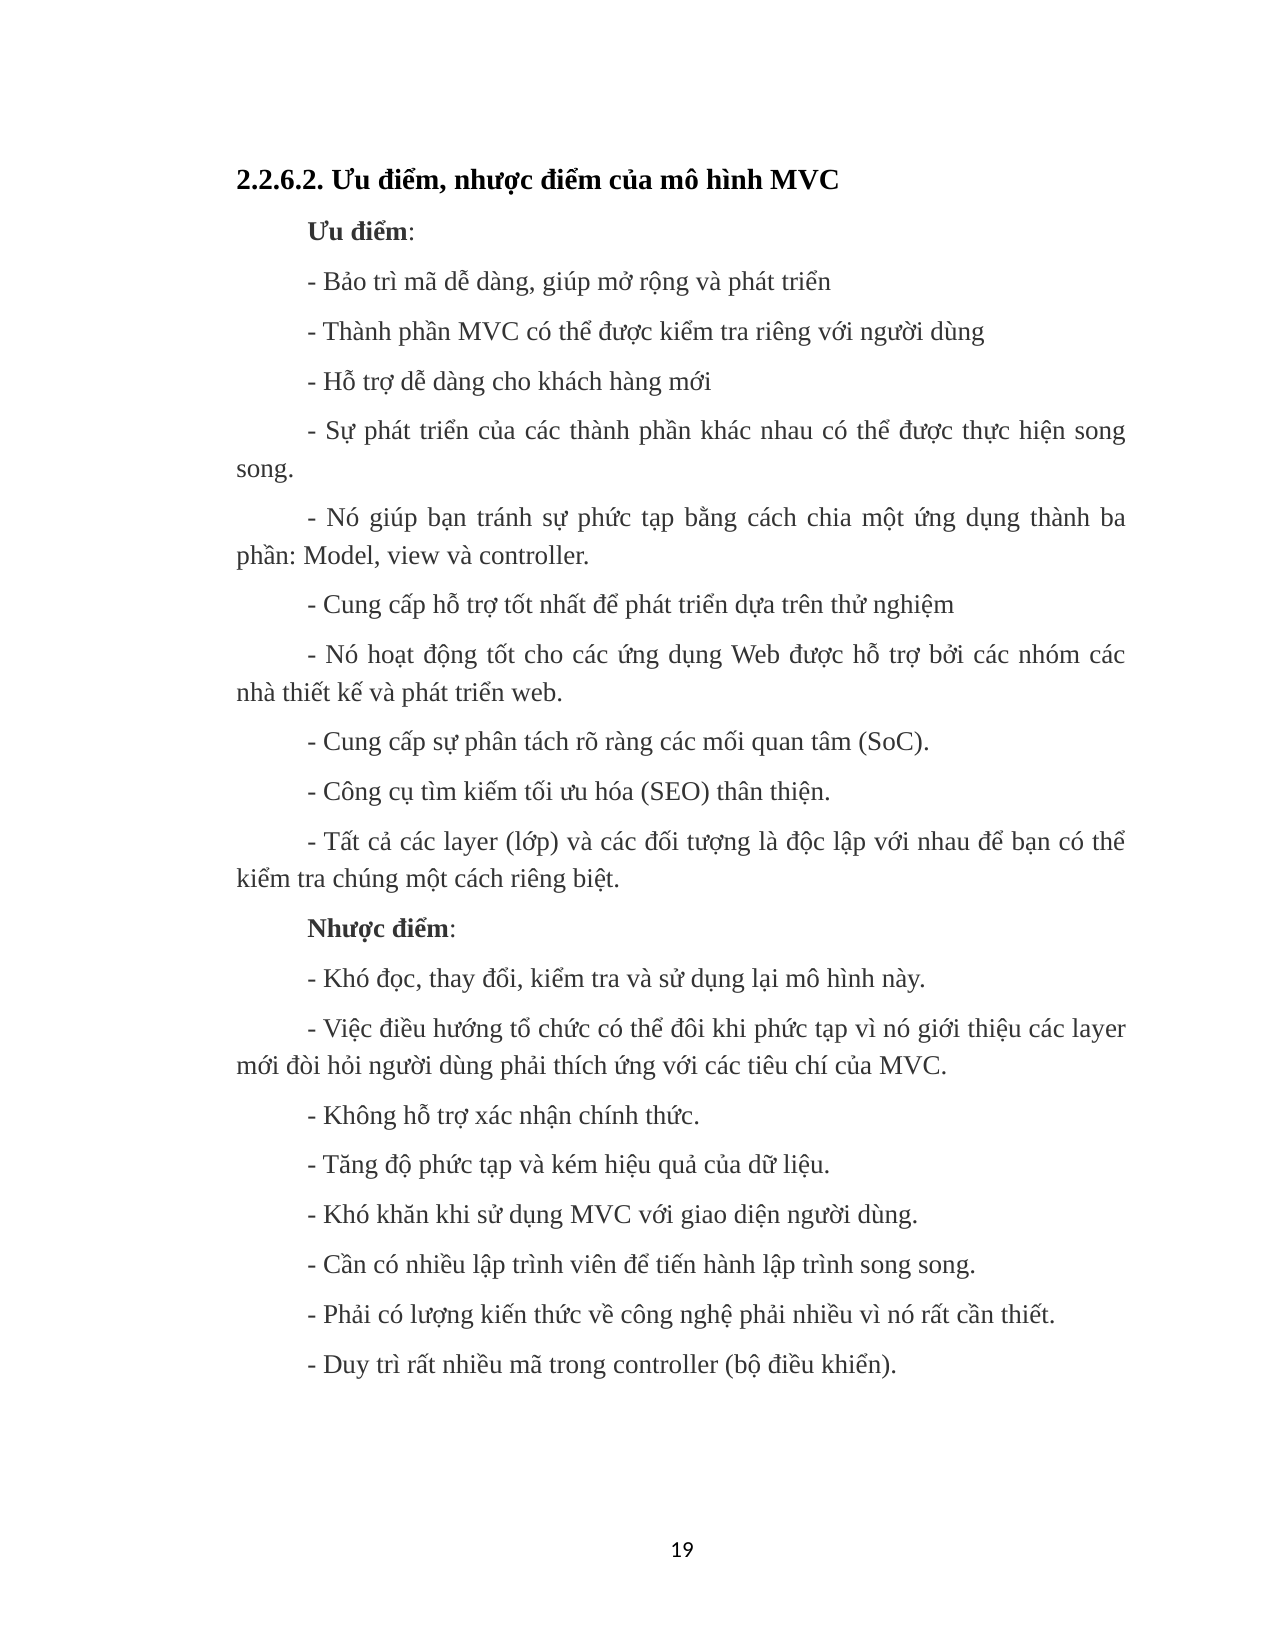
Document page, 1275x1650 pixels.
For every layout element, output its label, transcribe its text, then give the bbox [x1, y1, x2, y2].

text - Không hỗ trợ xác nhận chính thức. [236, 1099, 1127, 1130]
text - Hỗ trợ dễ dàng cho khách hàng mới [236, 364, 1127, 396]
subtitle 2.2.6.2. Ưu điểm, nhược điểm của mô hình MVC [236, 162, 1127, 196]
text - Nó hoạt động tốt cho các ứng dụng Web được hỗ trợ bởi các nhóm các nhà thiết kế và phát triển web. [236, 638, 1127, 707]
text - Việc điều hướng tổ chức có thể đôi khi phức tạp vì nó giới thiệu các layer mới đòi hỏi người dùng phải thích ứng với các tiêu chí của MVC. [236, 1012, 1127, 1080]
text - Duy trì rất nhiều mã trong controller (bộ điều khiển). [236, 1348, 1127, 1379]
text - Khó khăn khi sử dụng MVC với giao diện người dùng. [236, 1198, 1127, 1229]
text - Tất cả các layer (lớp) và các đối tượng là độc lập với nhau để bạn có thể kiểm tra chúng một cách riêng biệt. [236, 825, 1127, 893]
text Nhược điểm: [236, 912, 1127, 943]
text - Sự phát triển của các thành phần khác nhau có thể được thực hiện song song. [236, 414, 1127, 483]
text - Cung cấp sự phân tách rõ ràng các mối quan tâm (SoC). [236, 725, 1127, 757]
text - Cần có nhiều lập trình viên để tiến hành lập trình song song. [236, 1248, 1127, 1279]
text - Bảo trì mã dễ dàng, giúp mở rộng và phát triển [236, 265, 1127, 296]
text - Phải có lượng kiến thức về công nghệ phải nhiều vì nó rất cần thiết. [236, 1298, 1127, 1329]
text - Thành phần MVC có thể được kiểm tra riêng với người dùng [236, 315, 1127, 346]
text Ưu điểm: [236, 215, 1127, 246]
text - Cung cấp hỗ trợ tốt nhất để phát triển dựa trên thử nghiệm [236, 588, 1127, 620]
text - Khó đọc, thay đổi, kiểm tra và sử dụng lại mô hình này. [236, 962, 1127, 993]
text - Tăng độ phức tạp và kém hiệu quả của dữ liệu. [236, 1148, 1127, 1180]
text - Nó giúp bạn tránh sự phức tạp bằng cách chia một ứng dụng thành ba phần: Model, view và controller. [236, 501, 1127, 570]
text - Công cụ tìm kiếm tối ưu hóa (SEO) thân thiện. [236, 775, 1127, 806]
